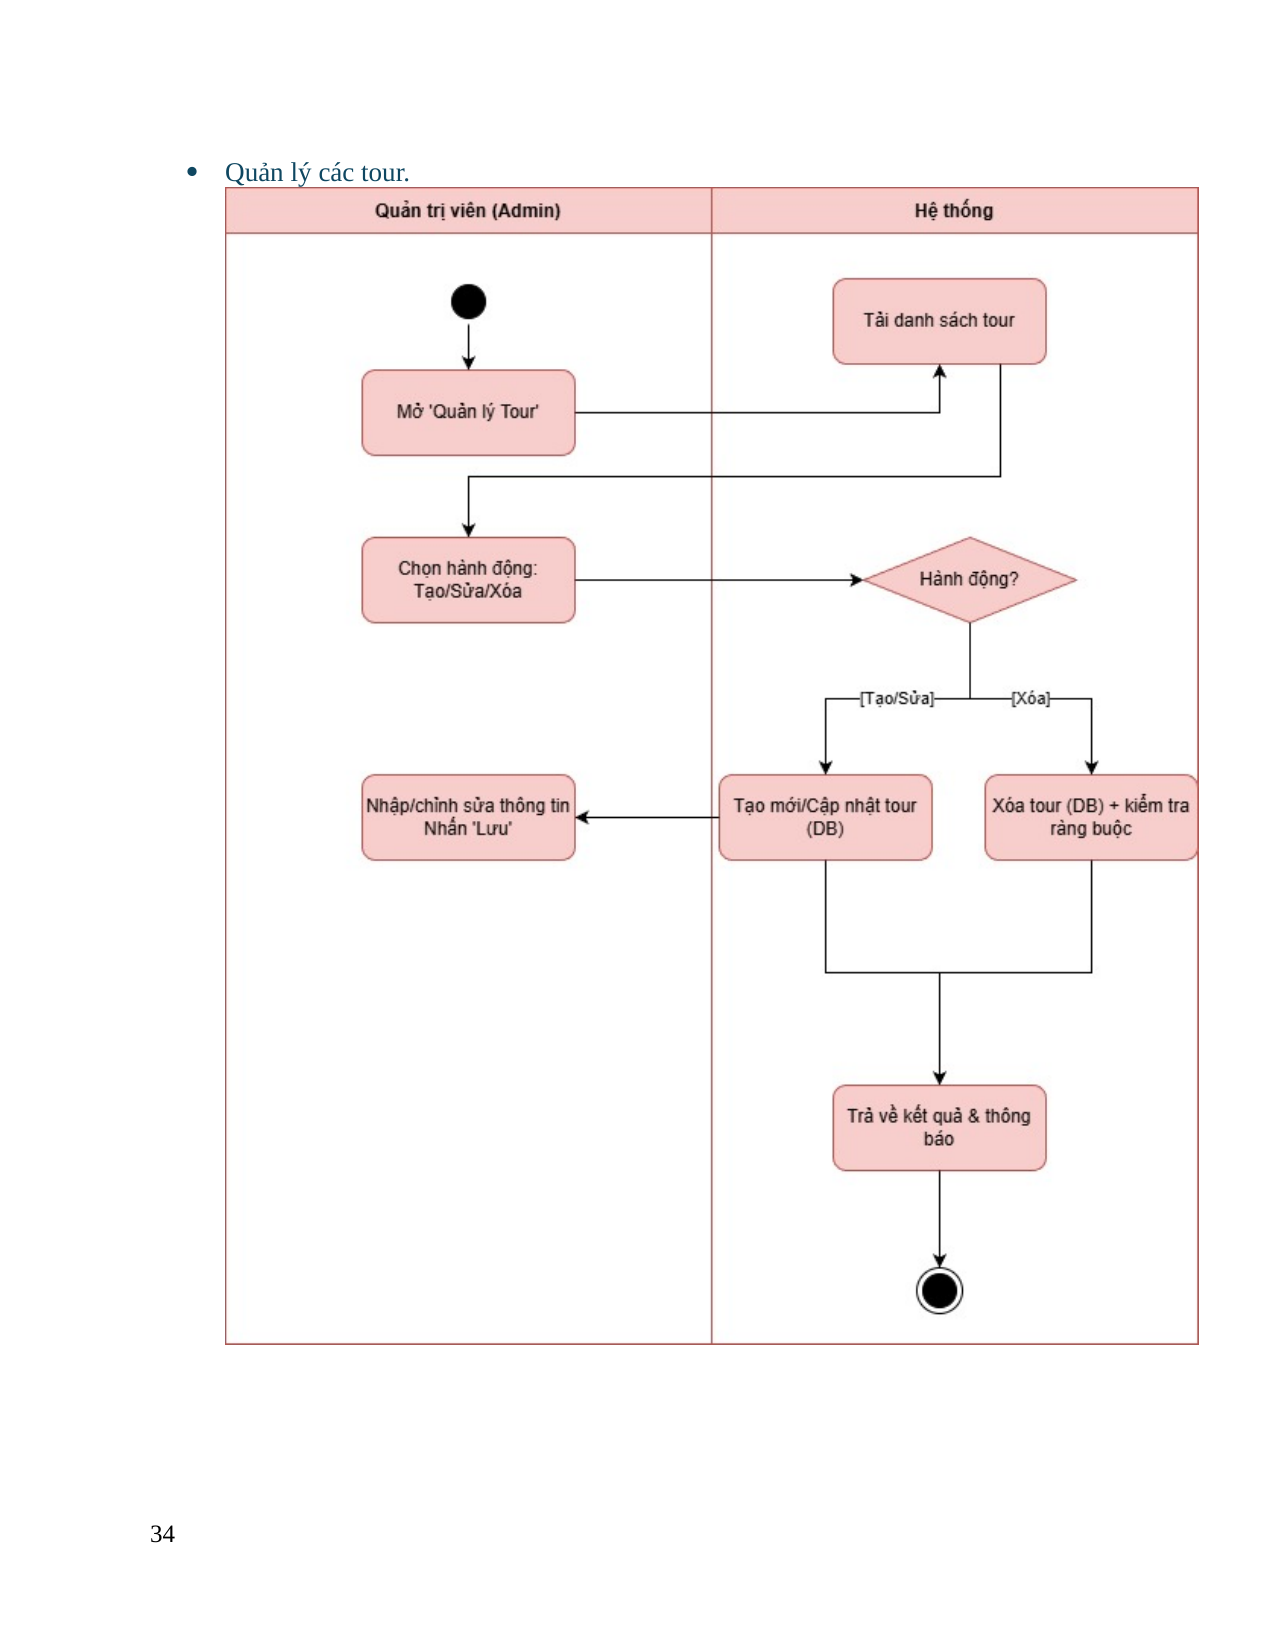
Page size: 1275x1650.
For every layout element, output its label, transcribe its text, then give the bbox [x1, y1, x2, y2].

picture [225, 187, 1199, 1345]
